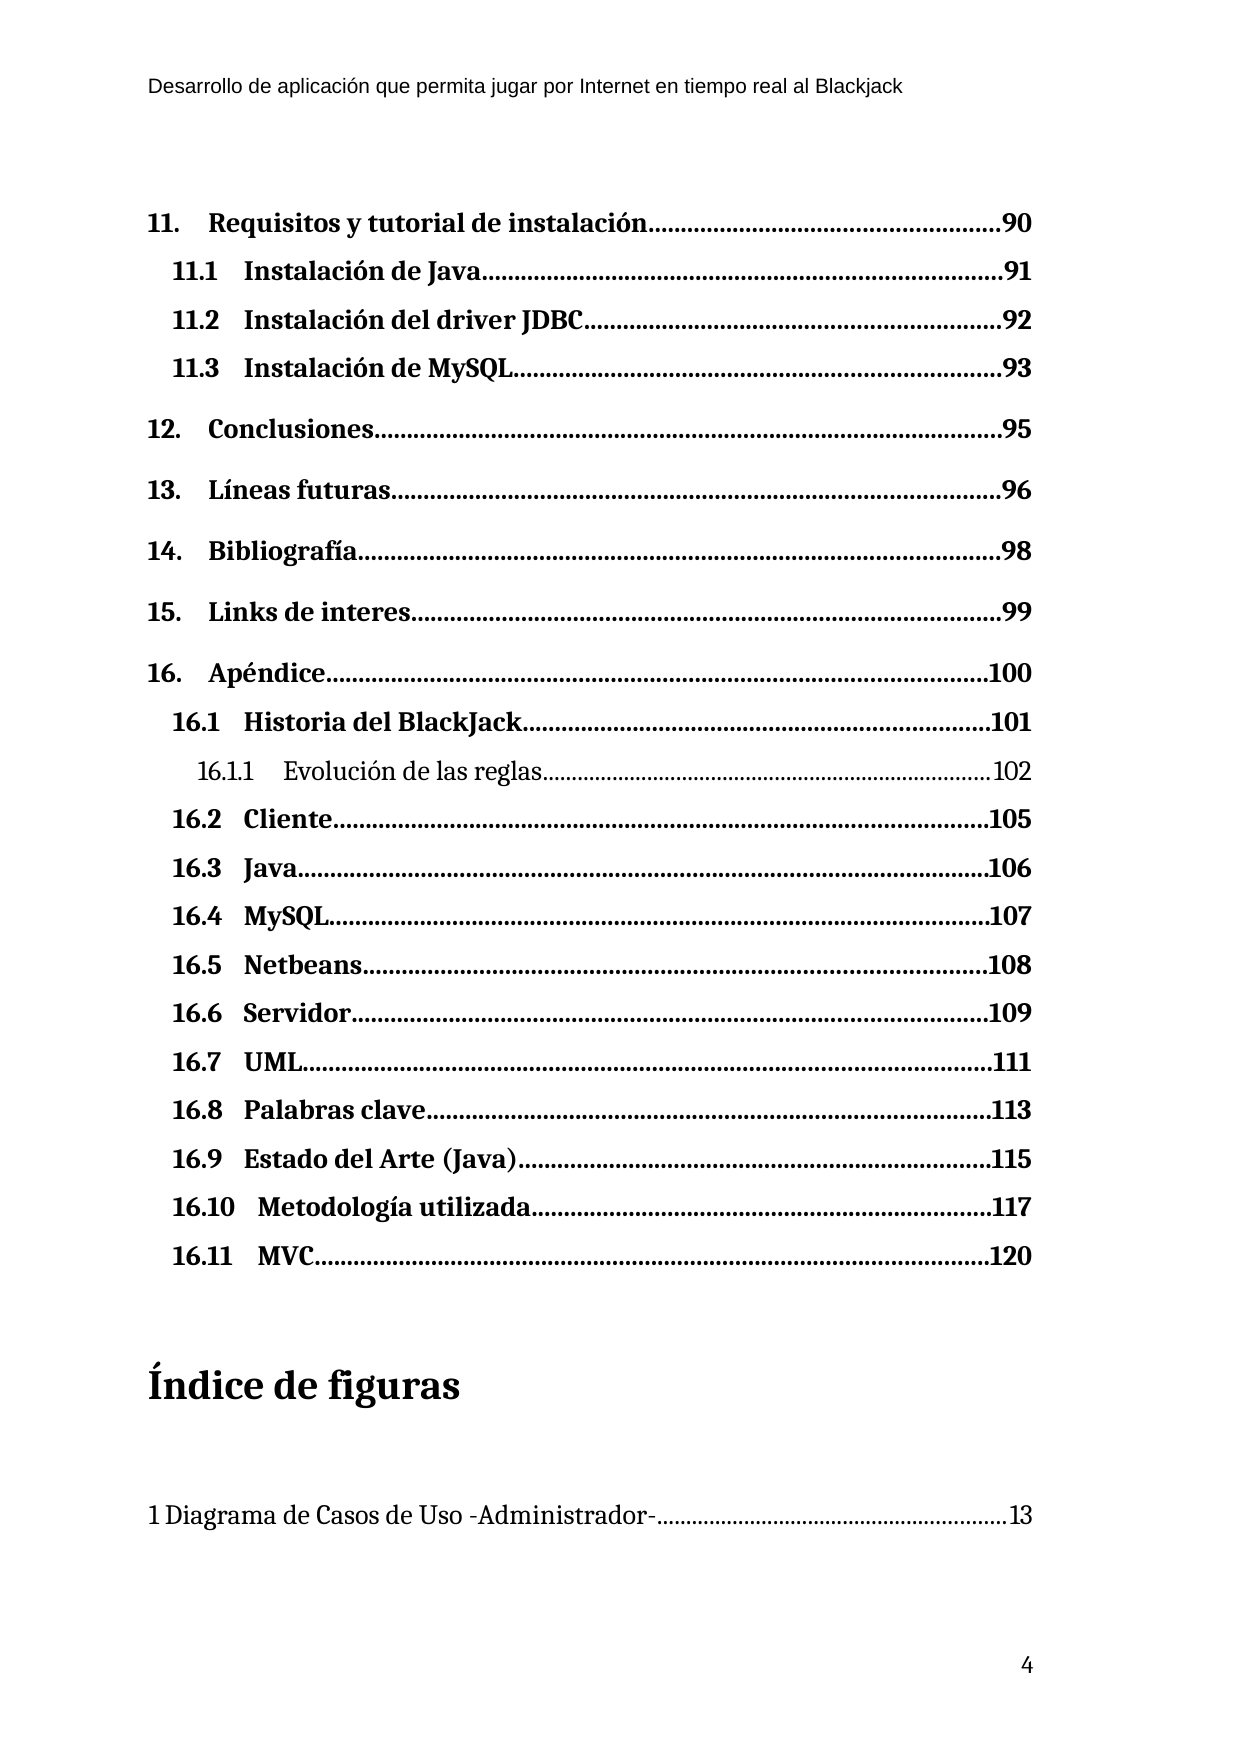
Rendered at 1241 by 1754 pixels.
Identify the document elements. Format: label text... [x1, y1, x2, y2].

text 1 Diagrama de Casos de Uso -Administrador- 13 [148, 1499, 1033, 1532]
text 14. Bibliografía 98 [148, 536, 1033, 568]
text 16. Apéndice 100 [148, 658, 1033, 690]
text 16.11 MVC 120 [173, 1240, 1033, 1272]
text 16.6 Servidor 109 [173, 997, 1033, 1030]
text 16.10 Metodología utilizada 117 [173, 1192, 1033, 1224]
text 12. Conclusiones 95 [148, 413, 1033, 446]
text 16.1.1 Evolución de las reglas 102 [198, 755, 1033, 787]
text 11. Requisitos y tutorial de instalación 90 [148, 207, 1033, 239]
text 13. Líneas futuras 96 [148, 474, 1033, 507]
text 16.5 Netbeans 108 [173, 949, 1033, 981]
text 11.2 Instalación del driver JDBC 92 [173, 304, 1033, 336]
text 11.1 Instalación de Java 91 [173, 255, 1033, 288]
text 16.8 Palabras clave 113 [173, 1094, 1033, 1127]
text 16.1 Historia del BlackJack 101 [173, 706, 1033, 738]
text 16.3 Java 106 [173, 852, 1033, 884]
text 16.9 Estado del Arte (Java) 115 [173, 1143, 1033, 1175]
text 16.2 Cliente 105 [173, 803, 1033, 836]
text 16.4 MySQL 107 [173, 900, 1033, 933]
text 16.7 UML 111 [173, 1046, 1033, 1078]
subtitle Índice de figuras [148, 1362, 1033, 1410]
text 15. Links de interes 99 [148, 597, 1033, 629]
text 11.3 Instalación de MySQL 93 [173, 352, 1033, 385]
